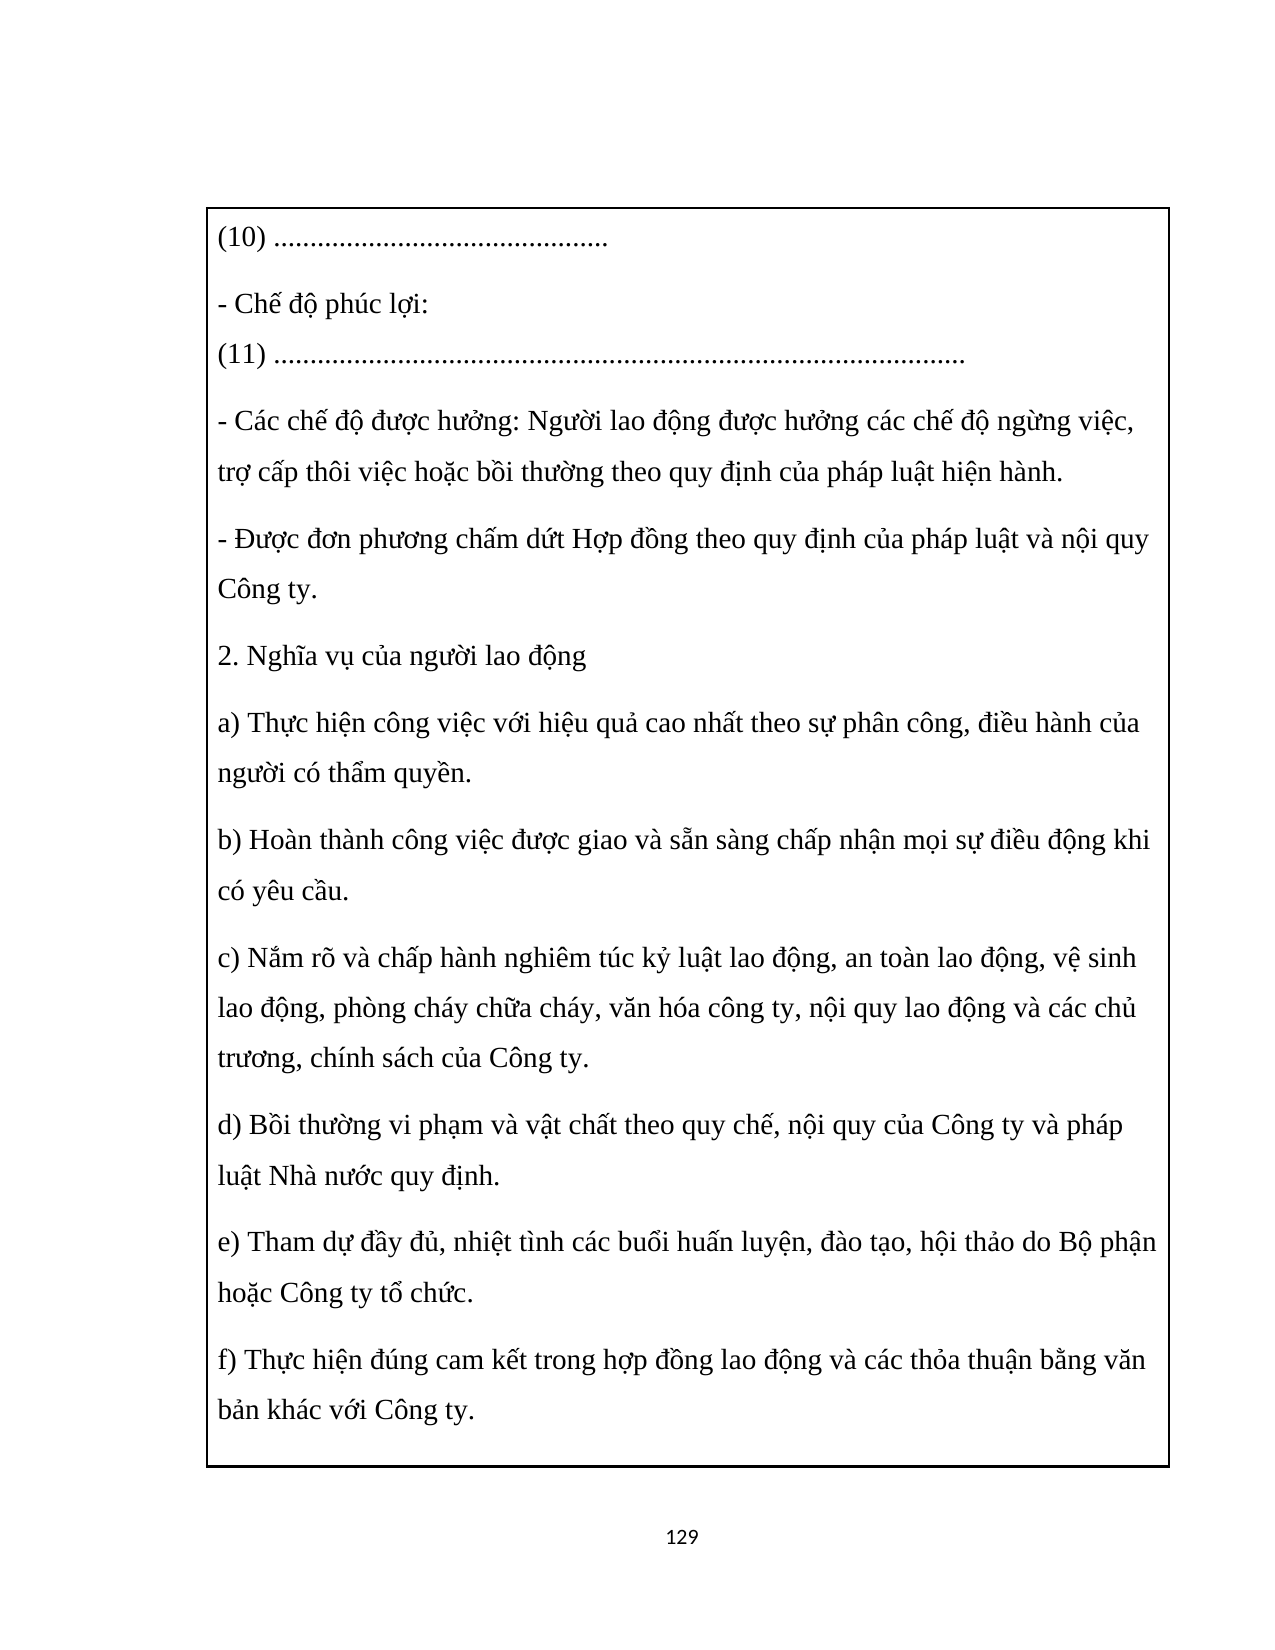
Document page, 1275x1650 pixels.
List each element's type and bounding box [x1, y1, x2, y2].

table_header [208, 209, 1168, 1465]
